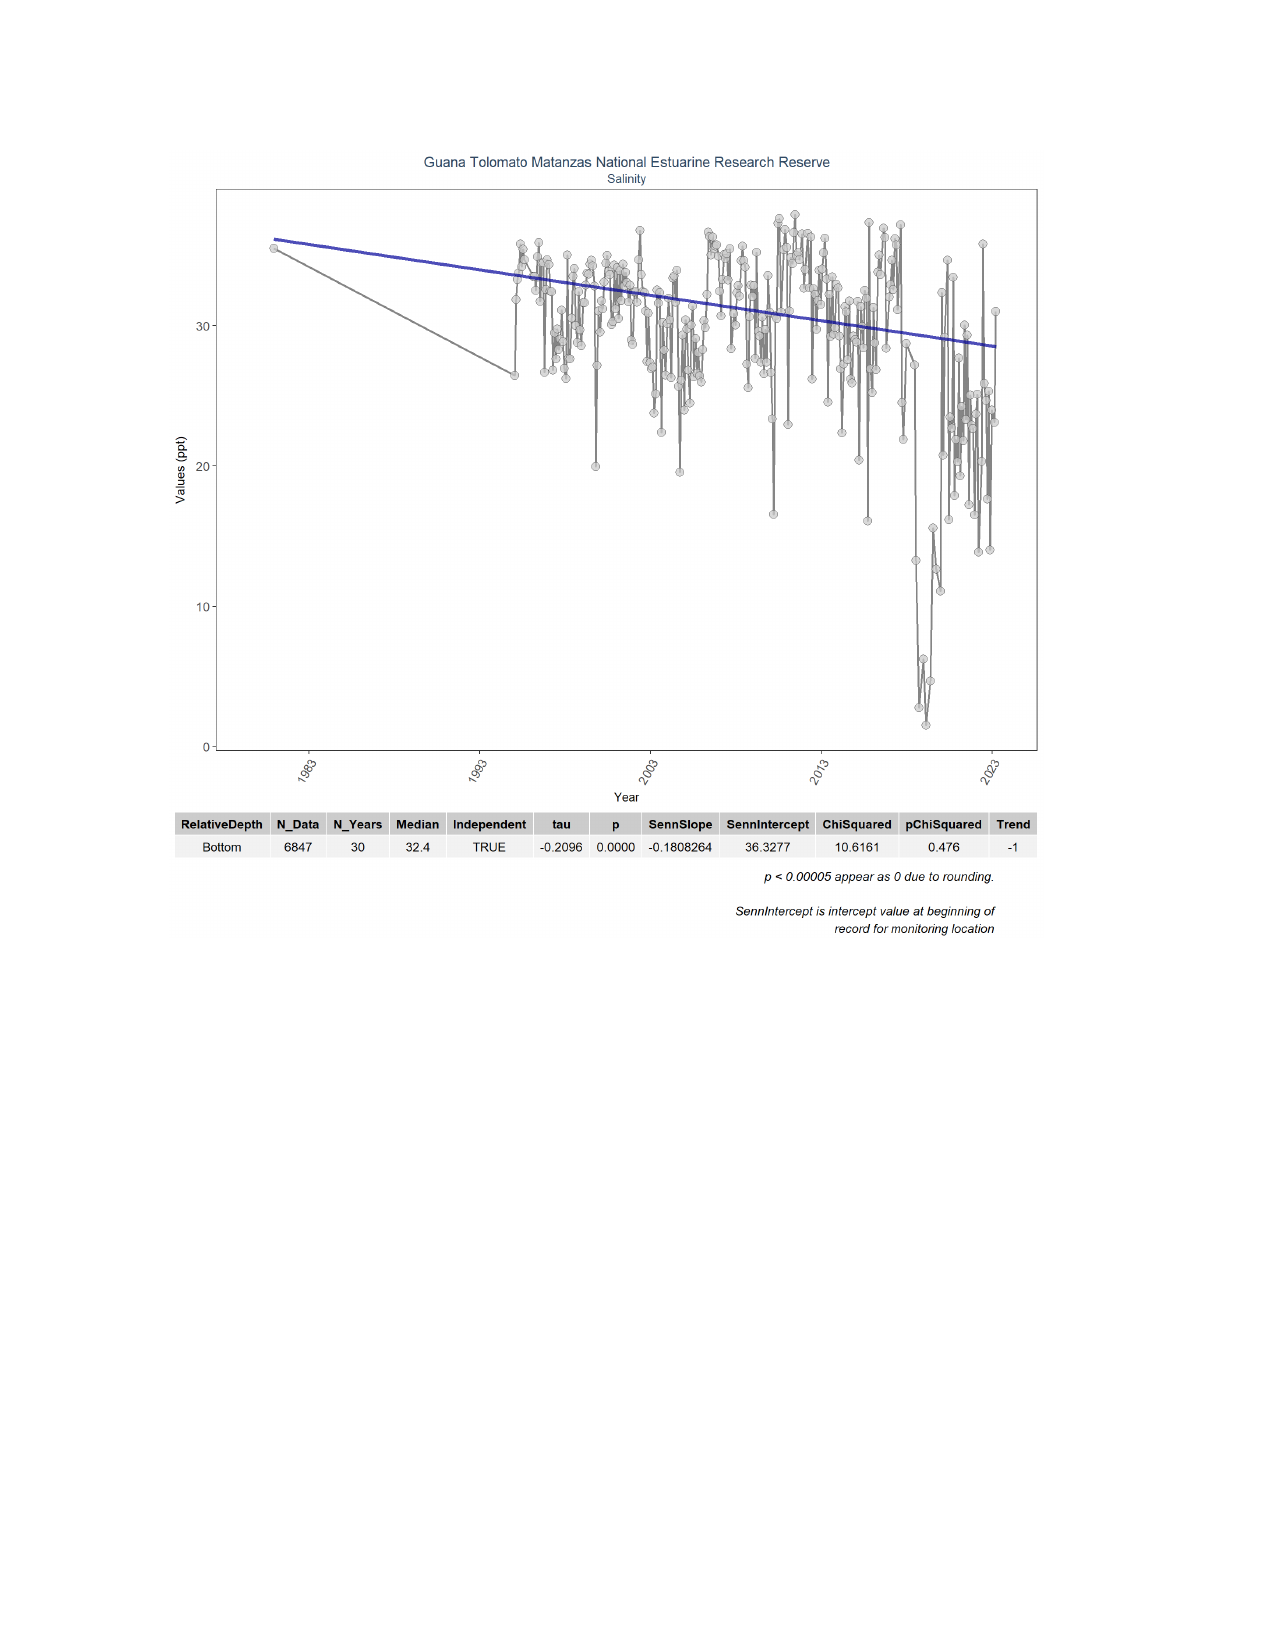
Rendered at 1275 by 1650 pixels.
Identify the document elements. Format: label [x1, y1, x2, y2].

picture [168, 150, 1044, 938]
